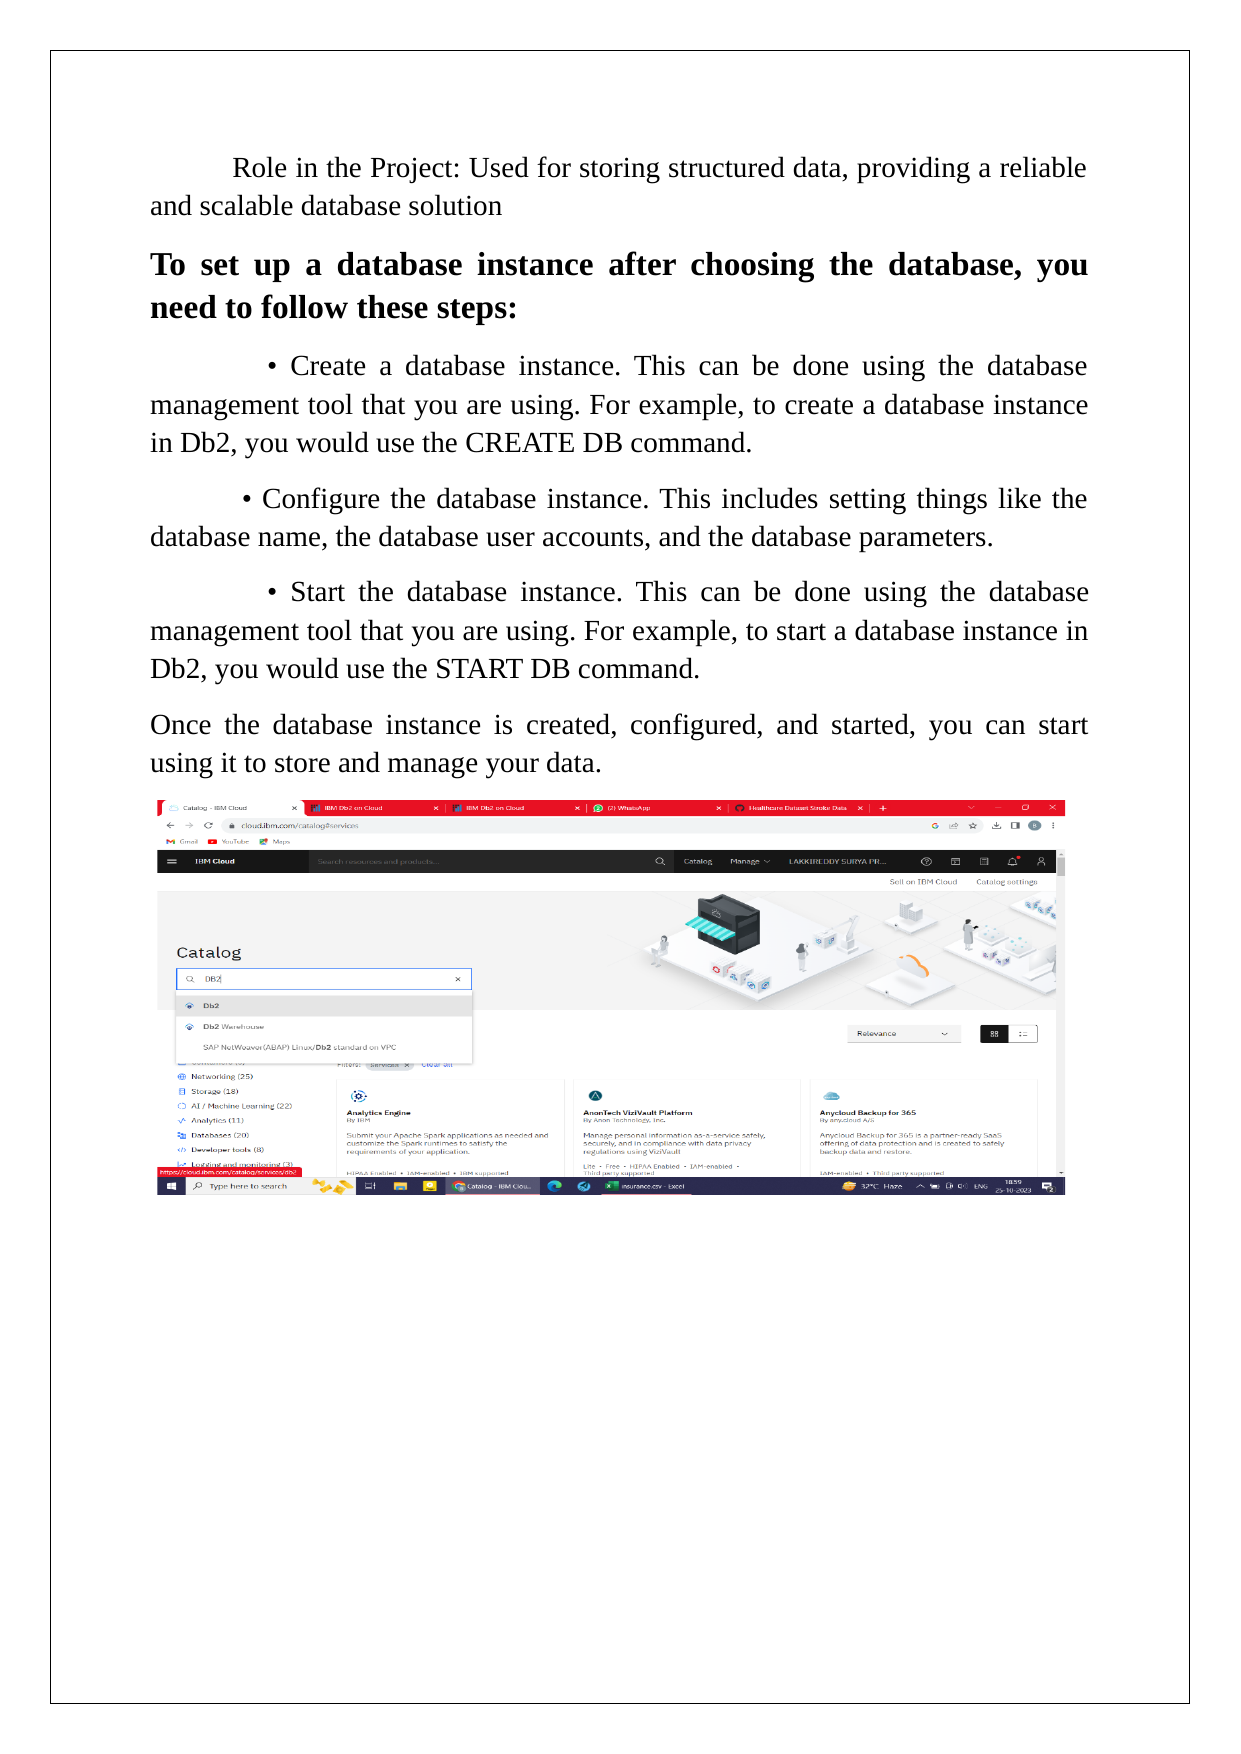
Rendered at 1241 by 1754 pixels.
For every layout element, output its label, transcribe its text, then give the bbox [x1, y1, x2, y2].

text • Start the database instance. This can be done using the database management tool that you are using. For example, to start a database instance in Db2, you would use the START DB command. [150, 574, 1090, 685]
text To set up a database instance after choosing the database, you need to follow these steps: [150, 244, 1090, 326]
picture [157, 800, 1066, 1195]
text Once the database instance is created, configured, and started, you can start using it to store and manage your data. [150, 707, 1090, 779]
text Role in the Project: Used for storing structured data, providing a reliable and scalable database solution [150, 150, 1090, 222]
text • Create a database instance. This can be done using the database management tool that you are using. For example, to create a database instance in Db2, you would use the CREATE DB command. [150, 348, 1090, 459]
text • Configure the database instance. This includes setting things like the database name, the database user accounts, and the database parameters. [150, 481, 1090, 553]
